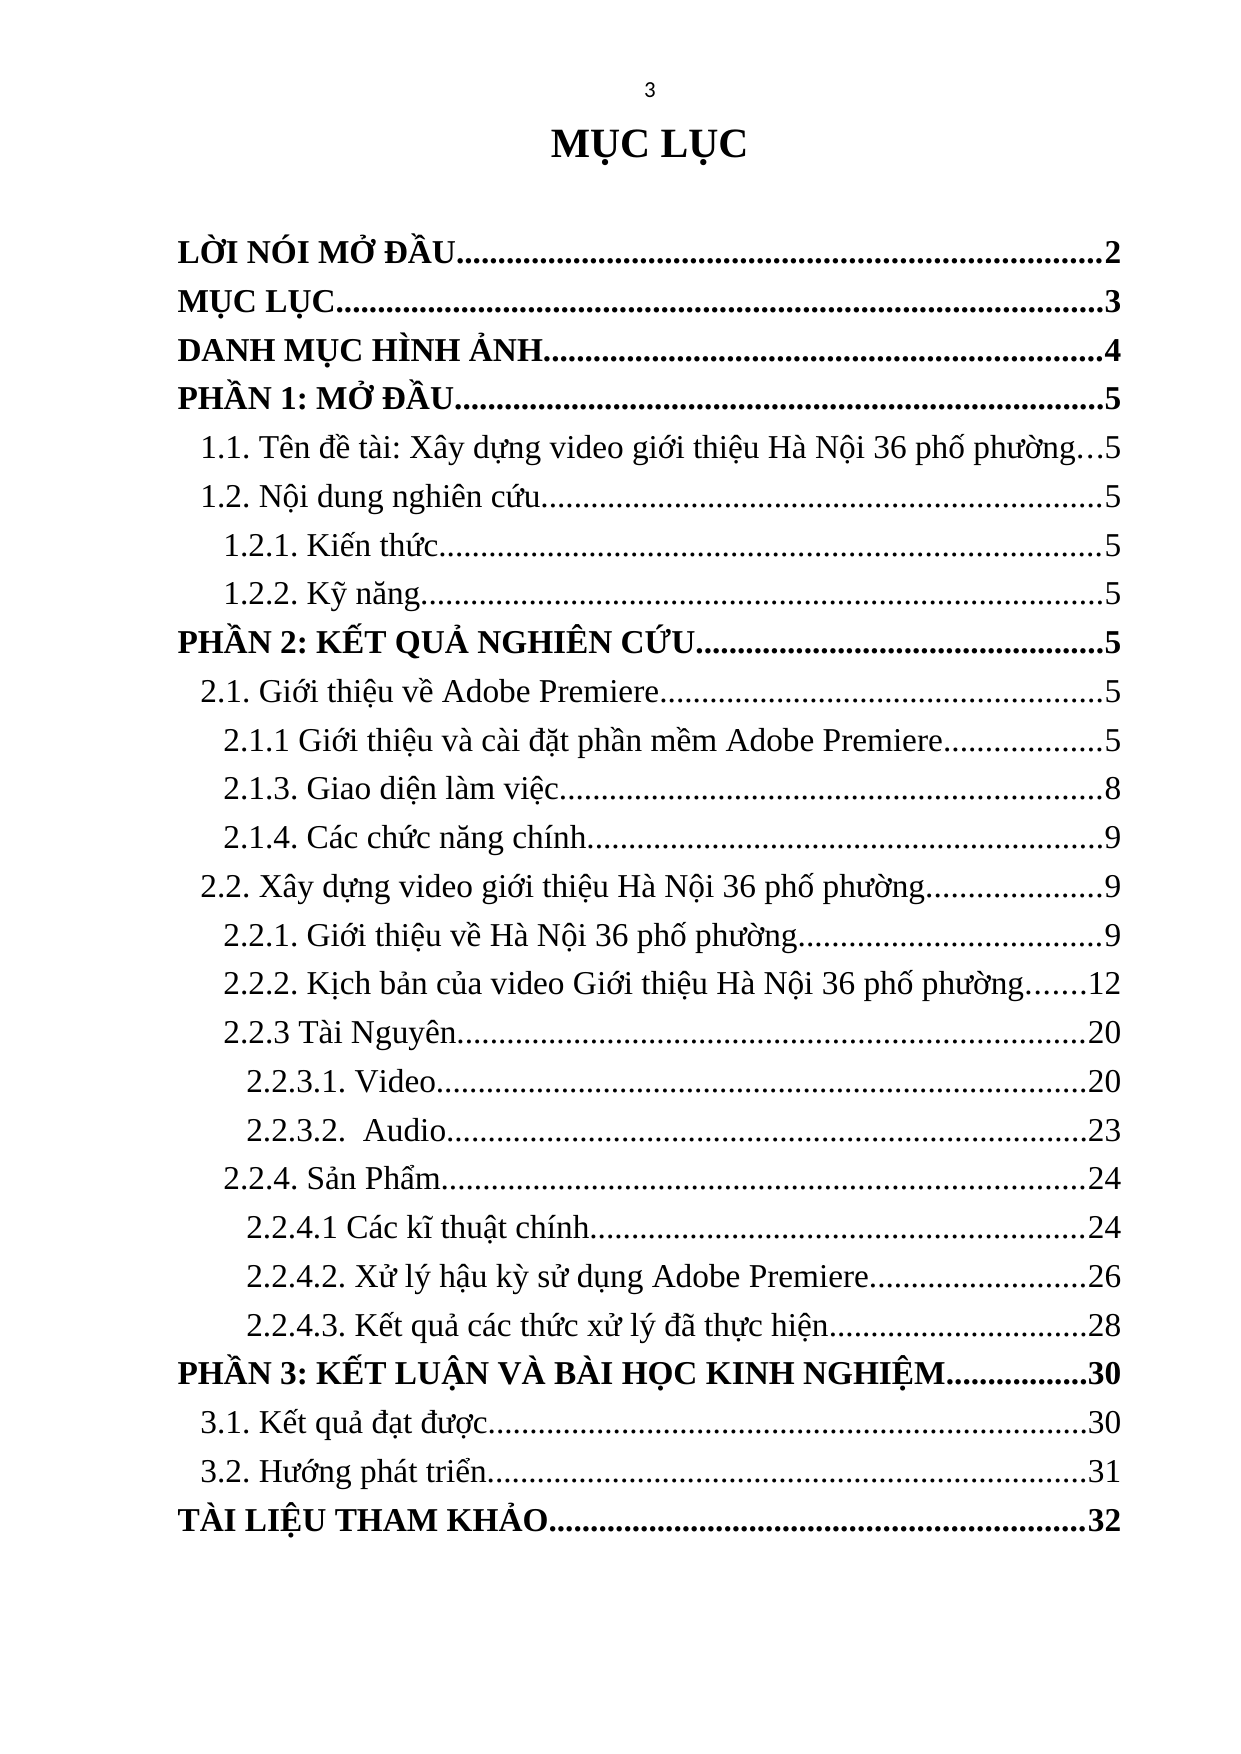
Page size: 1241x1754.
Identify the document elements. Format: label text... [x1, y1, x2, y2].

subtitle MỤC LỤC [177, 118, 1122, 166]
